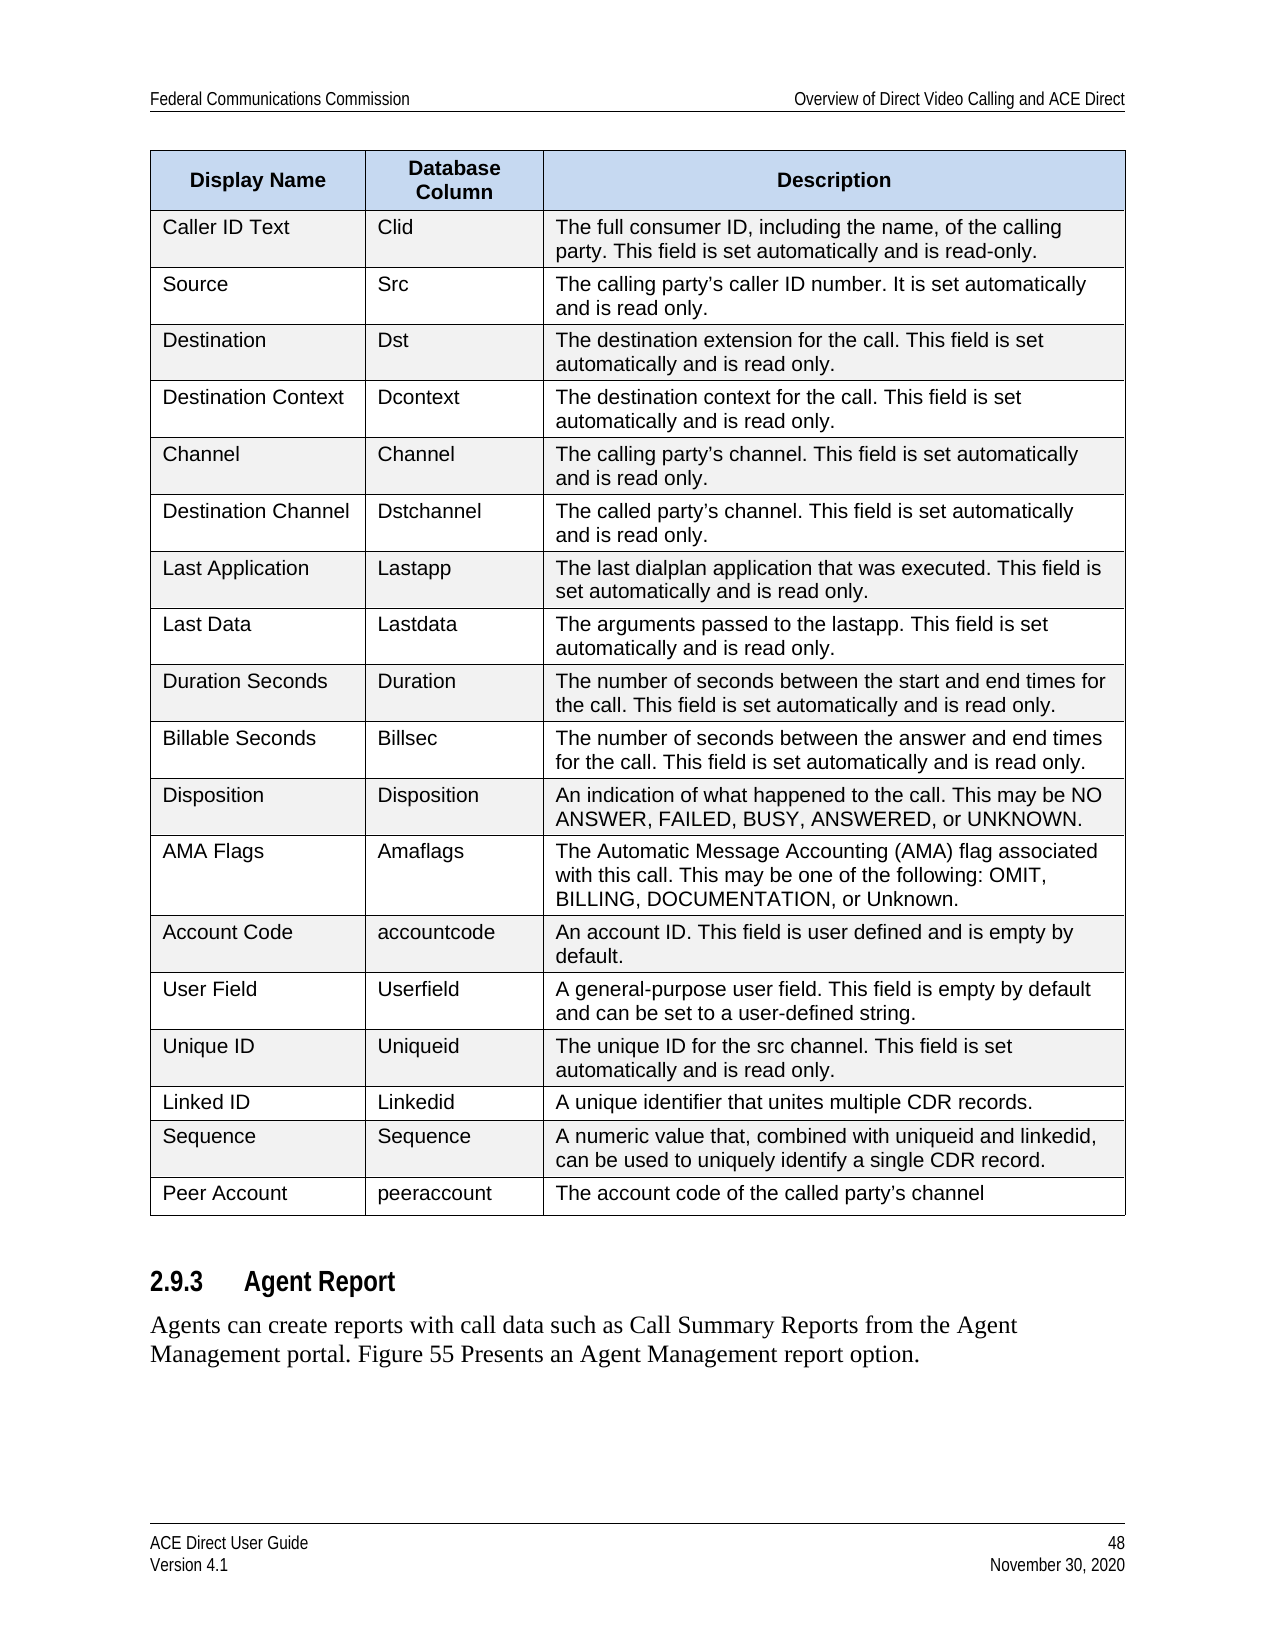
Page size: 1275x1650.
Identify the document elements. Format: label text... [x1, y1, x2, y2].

table_cell Clid [366, 211, 543, 267]
table_cell Last Application [151, 552, 365, 607]
table_header Database Column [366, 151, 543, 210]
table_cell The Automatic Message Accounting (AMA) flag associated with this call. This may be one of the following: OMIT, BILLING, DOCUMENTATION, or Unknown. [544, 835, 1125, 915]
table_cell Uniqueid [366, 1030, 543, 1086]
table_cell Lastdata [366, 609, 543, 664]
table_cell The calling party’s channel. This field is set automatically and is read only. [544, 437, 1125, 494]
table_cell Unique ID [151, 1030, 365, 1086]
table_cell The calling party’s caller ID number. It is set automatically and is read only. [544, 267, 1125, 323]
table_cell Sequence [151, 1121, 365, 1176]
table_cell User Field [151, 973, 365, 1029]
text Agents can create reports with call data such as Call Summary Reports from the Agent Management portal. Figure 55 Presents an Agent Management report option. [150, 1310, 1125, 1368]
table_cell The destination extension for the call. This field is set automatically and is read only. [544, 324, 1125, 380]
table_cell The number of seconds between the start and end times for the call. This field is set automatically and is read only. [544, 664, 1125, 721]
table_cell Disposition [151, 779, 365, 834]
table_cell The full consumer ID, including the name, of the calling party. This field is set automatically and is read-only. [544, 210, 1125, 267]
table_cell A numeric value that, combined with uniqueid and linkedid, can be used to uniquely identify a single CDR record. [544, 1120, 1125, 1176]
table_cell Dst [366, 325, 543, 380]
table_cell Channel [151, 438, 365, 494]
table_cell The called party’s channel. This field is set automatically and is read only. [544, 494, 1125, 551]
table_cell Userfield [366, 973, 543, 1029]
table_cell Duration [366, 665, 543, 721]
table_cell Dcontext [366, 381, 543, 437]
table_cell peeraccount [366, 1178, 543, 1215]
table_cell Account Code [151, 916, 365, 972]
table_cell An account ID. This field is user defined and is empty by default. [544, 915, 1125, 972]
table_cell accountcode [366, 916, 543, 972]
table_cell A unique identifier that unites multiple CDR records. [544, 1086, 1125, 1120]
table_cell Source [151, 268, 365, 323]
table_cell Destination Context [151, 381, 365, 437]
table_cell The number of seconds between the answer and end times for the call. This field is set automatically and is read only. [544, 721, 1125, 778]
table_cell A general-purpose user field. This field is empty by default and can be set to a user-defined string. [544, 972, 1125, 1029]
table_cell Billable Seconds [151, 722, 365, 778]
table_cell Lastapp [366, 552, 543, 607]
table_cell The destination context for the call. This field is set automatically and is read only. [544, 380, 1125, 437]
table_cell Last Data [151, 609, 365, 664]
table_cell Amaflags [366, 836, 543, 915]
table_cell An indication of what happened to the call. This may be NO ANSWER, FAILED, BUSY, ANSWERED, or UNKNOWN. [544, 778, 1125, 834]
table_cell The arguments passed to the lastapp. This field is set automatically and is read only. [544, 608, 1125, 664]
table_cell Peer Account [151, 1178, 365, 1215]
table_cell Linked ID [151, 1087, 365, 1120]
table_cell Dstchannel [366, 495, 543, 551]
table_cell Disposition [366, 779, 543, 834]
table_header Display Name [151, 151, 365, 210]
table_cell The last dialplan application that was executed. This field is set automatically and is read only. [544, 551, 1125, 607]
table_cell Channel [366, 438, 543, 494]
table_cell The unique ID for the src channel. This field is set automatically and is read only. [544, 1029, 1125, 1086]
table_cell Destination Channel [151, 495, 365, 551]
table_cell Billsec [366, 722, 543, 778]
subtitle Agent Report [150, 1264, 1125, 1298]
table_cell Duration Seconds [151, 665, 365, 721]
table_header Description [544, 151, 1125, 210]
table_cell Src [366, 268, 543, 323]
table_cell Sequence [366, 1121, 543, 1176]
table_cell Caller ID Text [151, 211, 365, 267]
table_cell Linkedid [366, 1087, 543, 1120]
table_cell Destination [151, 325, 365, 380]
table_cell AMA Flags [151, 836, 365, 915]
table_cell The account code of the called party’s channel [544, 1176, 1125, 1215]
